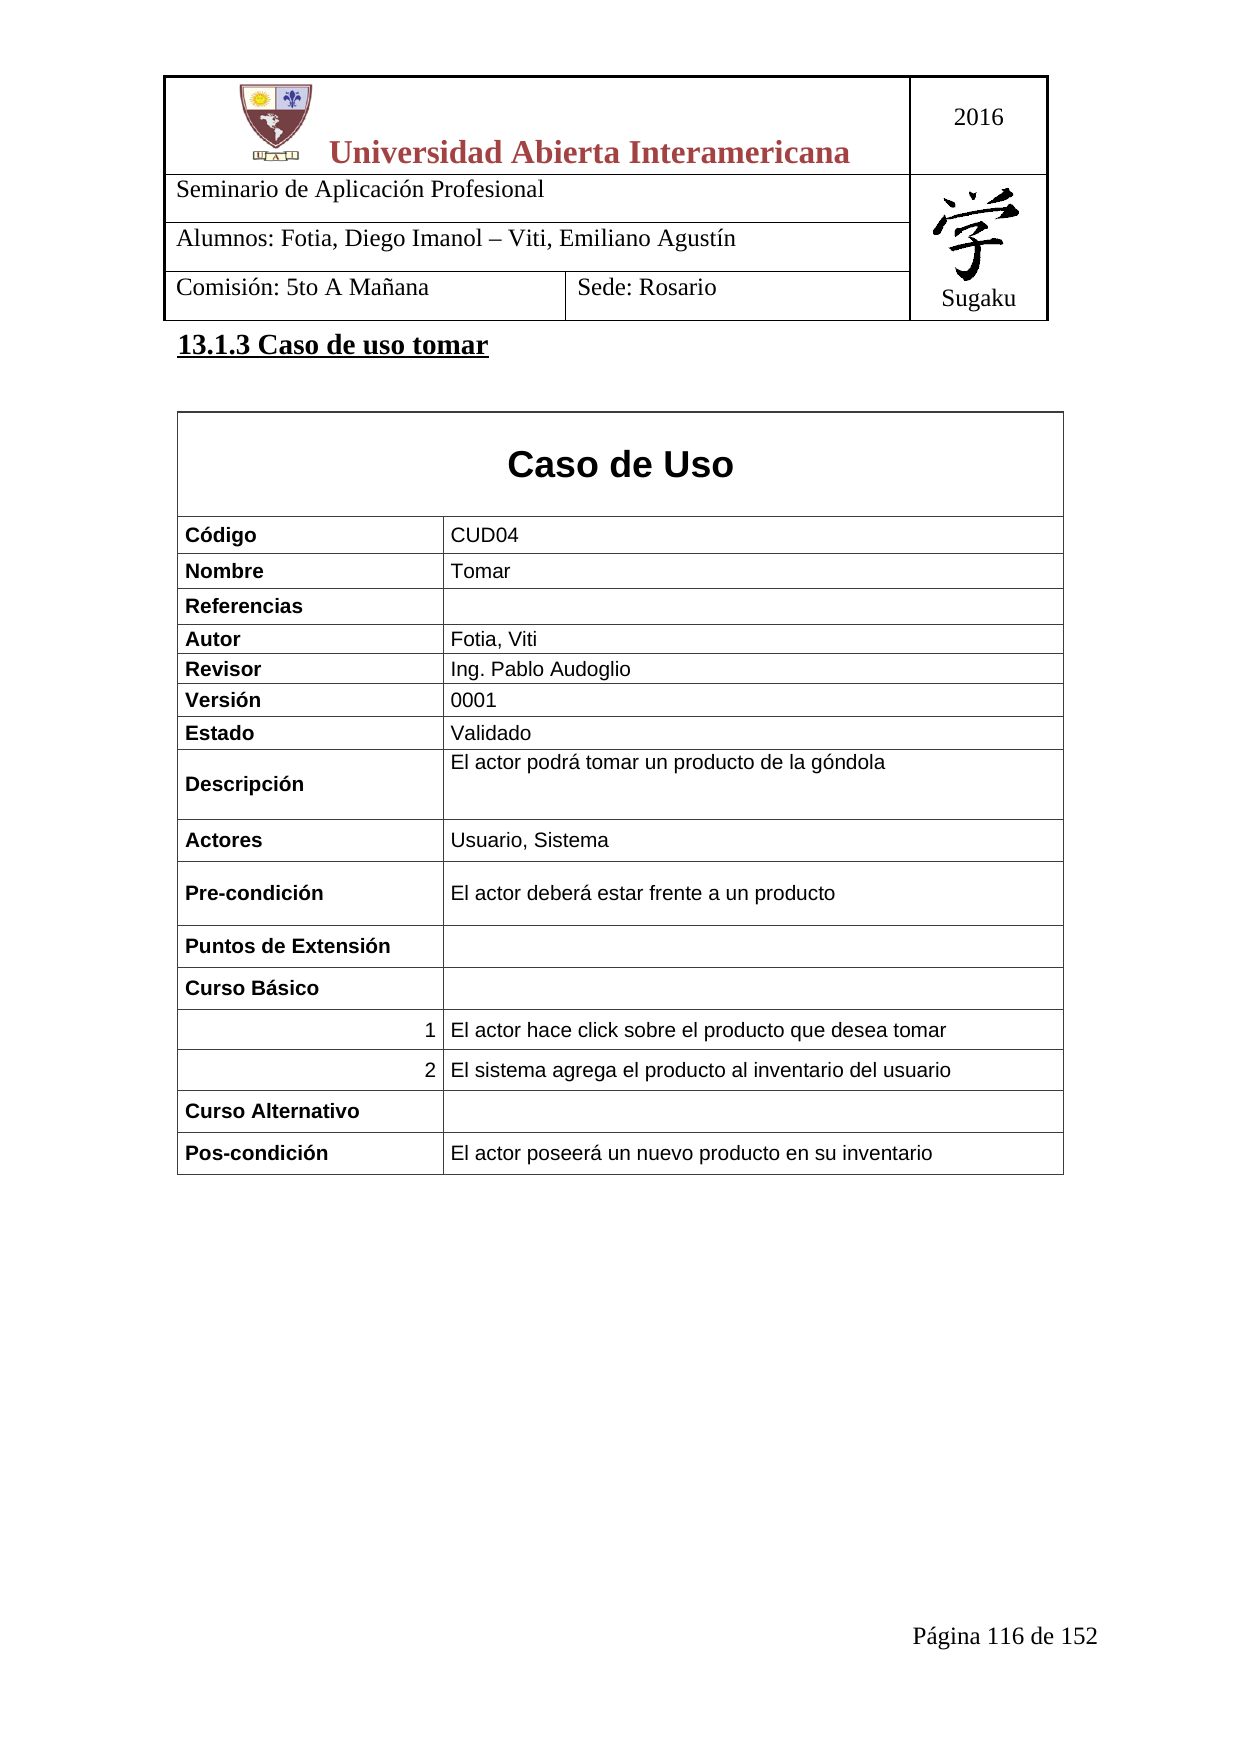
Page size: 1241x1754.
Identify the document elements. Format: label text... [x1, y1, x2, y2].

table_cell 1 [178, 1010, 443, 1049]
table_cell 0001 [444, 684, 1063, 716]
table_cell Nombre [178, 554, 443, 588]
table_cell El actor deberá estar frente a un producto [444, 862, 1063, 925]
table_cell El actor podrá tomar un producto de la góndola [444, 750, 1063, 819]
table_cell Validado [444, 717, 1063, 748]
table_cell Actores [178, 820, 443, 861]
table_cell [444, 1091, 1063, 1132]
table_cell [444, 968, 1063, 1008]
table_cell Pos-condición [178, 1133, 443, 1173]
table_cell Autor [178, 625, 443, 653]
table_cell Pre-condición [178, 862, 443, 925]
table_cell Versión [178, 684, 443, 716]
picture [927, 181, 1030, 284]
table_header Caso de Uso [178, 413, 1063, 516]
table_cell Tomar [444, 554, 1063, 588]
table_cell Usuario, Sistema [444, 820, 1063, 861]
picture [223, 78, 329, 164]
table_cell Curso Alternativo [178, 1091, 443, 1132]
table_cell Curso Básico [178, 968, 443, 1008]
table_cell Estado [178, 717, 443, 748]
table_cell Revisor [178, 654, 443, 683]
subtitle 13.1.3 Caso de uso tomar [177, 152, 1063, 361]
table_cell Fotia, Viti [444, 625, 1063, 653]
table_cell CUD04 [444, 517, 1063, 553]
table_cell [444, 926, 1063, 967]
table_cell El actor hace click sobre el producto que desea tomar [444, 1010, 1063, 1049]
table_cell Descripción [178, 750, 443, 819]
table_cell Referencias [178, 589, 443, 623]
table_cell Código [178, 517, 443, 553]
table_cell El actor poseerá un nuevo producto en su inventario [444, 1133, 1063, 1173]
table_cell El sistema agrega el producto al inventario del usuario [444, 1050, 1063, 1090]
table_cell 2 [178, 1050, 443, 1090]
table_cell [444, 589, 1063, 623]
table_cell Puntos de Extensión [178, 926, 443, 967]
table_cell Ing. Pablo Audoglio [444, 654, 1063, 683]
